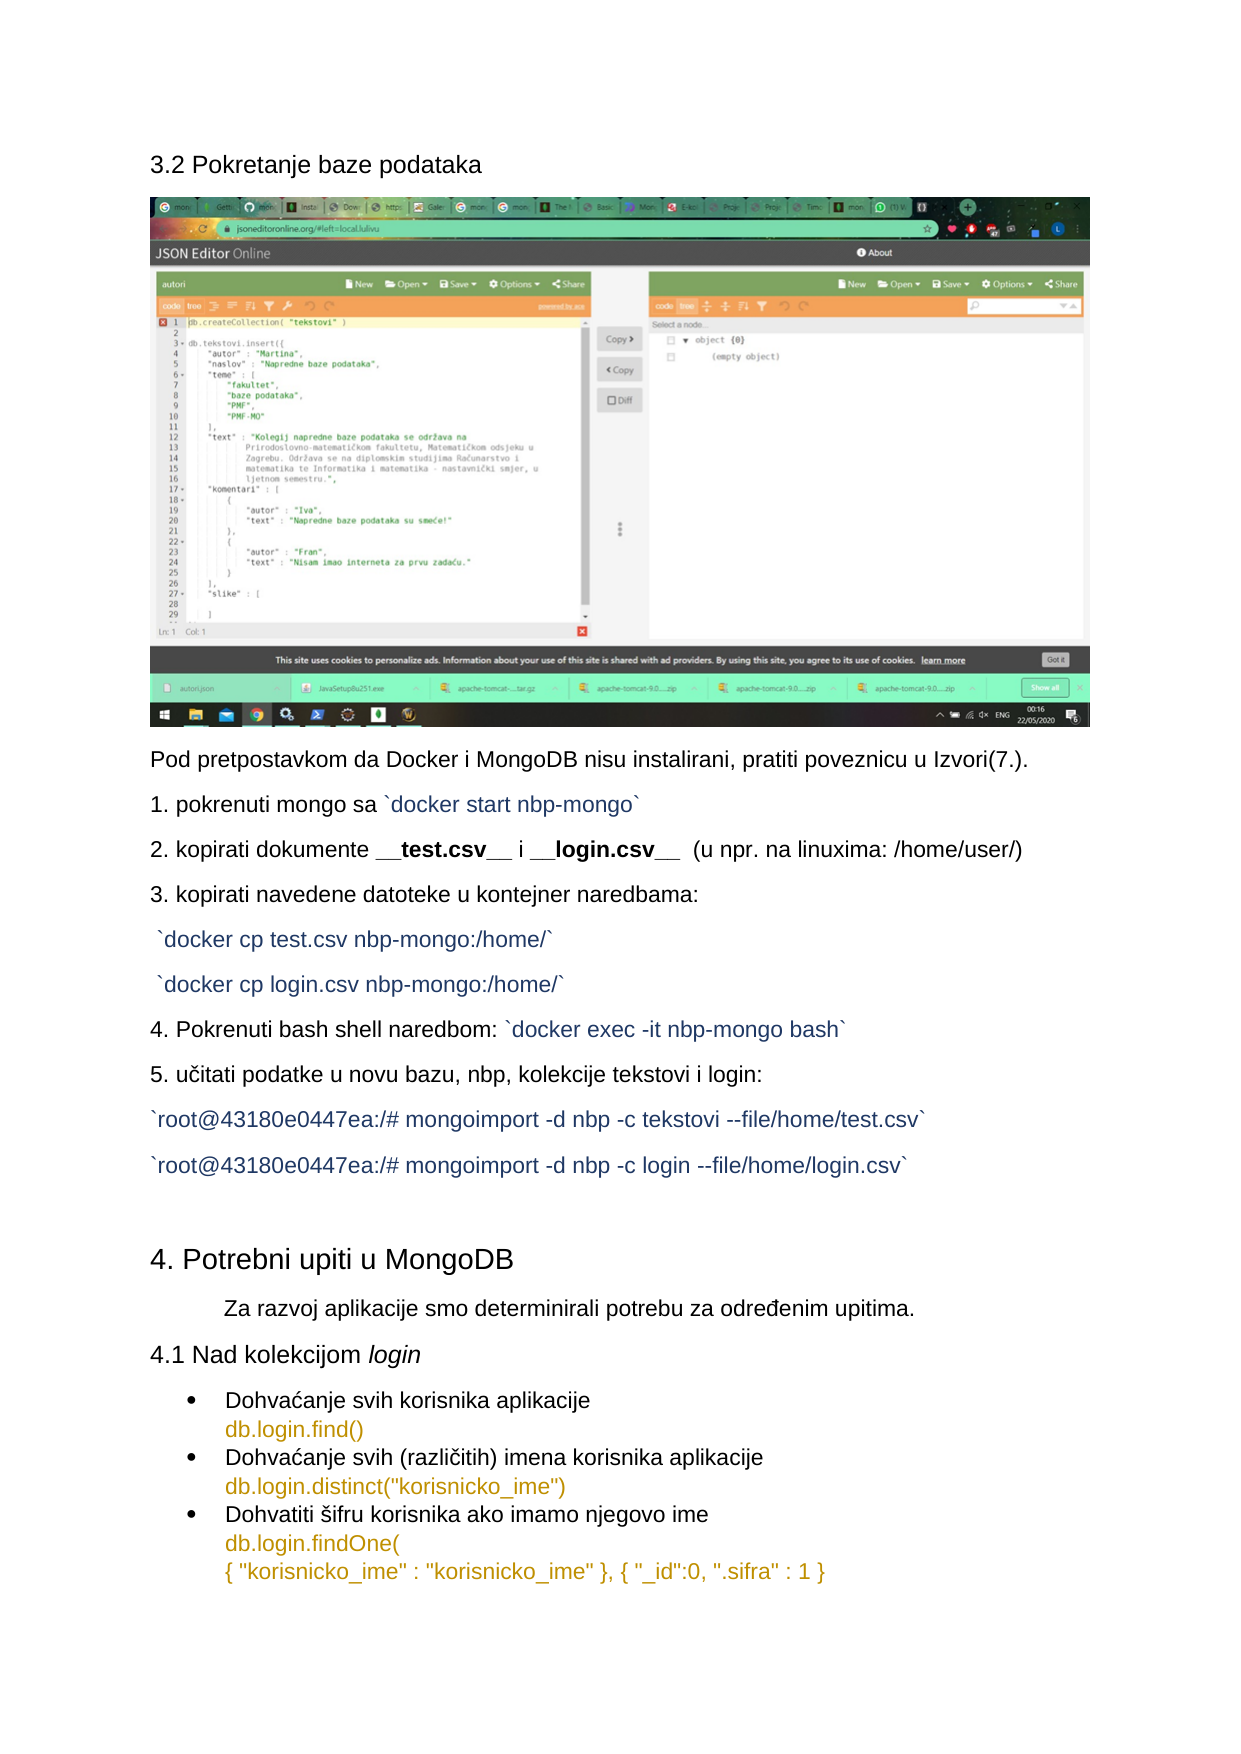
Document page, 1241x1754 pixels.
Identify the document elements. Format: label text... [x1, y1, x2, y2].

text `docker cp login.csv nbp-mongo:/home/` [150, 971, 1090, 997]
text Za razvoj aplikacije smo determinirali potrebu za određenim upitima. [150, 1294, 1090, 1321]
text 5. učitati podatke u novu bazu, nbp, kolekcije tekstovi i login: [150, 1061, 1090, 1088]
list db.login.find() [225, 1416, 1090, 1442]
list db.login.findOne( [225, 1529, 1090, 1556]
text `docker cp test.csv nbp-mongo:/home/` [150, 926, 1090, 952]
list Dohvatiti šifru korisnika ako imamo njegovo ime [187, 1501, 1090, 1527]
text `root@43180e0447ea:/# mongoimport -d nbp -c login --file/home/login.csv` [150, 1152, 1090, 1178]
list db.login.distinct("korisnicko_ime") [225, 1473, 1090, 1499]
text `root@43180e0447ea:/# mongoimport -d nbp -c tekstovi --file/home/test.csv` [150, 1106, 1090, 1133]
list Dohvaćanje svih (različitih) imena korisnika aplikacije [187, 1444, 1090, 1471]
text Pod pretpostavkom da Docker i MongoDB nisu instalirani, pratiti poveznicu u Izvori(7.). [150, 746, 1090, 772]
list { "korisnicko_ime" : "korisnicko_ime" }, { "_id":0, ".sifra" : 1 } [225, 1558, 1090, 1584]
picture [150, 197, 1090, 727]
text 2. kopirati dokumente __test.csv__ i __login.csv__ (u npr. na linuxima: /home/user/) [150, 836, 1090, 862]
text 3. kopirati navedene datoteke u kontejner naredbama: [150, 881, 1090, 907]
text 3.2 Pokretanje baze podataka [150, 150, 1090, 179]
text 1. pokrenuti mongo sa `docker start nbp-mongo` [150, 791, 1090, 817]
text 4. Potrebni upiti u MongoDB [150, 1242, 1090, 1275]
text 4. Pokrenuti bash shell naredbom: `docker exec -it nbp-mongo bash` [150, 1016, 1090, 1043]
list Dohvaćanje svih korisnika aplikacije [187, 1387, 1090, 1414]
text 4.1 Nad kolekcijom login [150, 1340, 1090, 1368]
